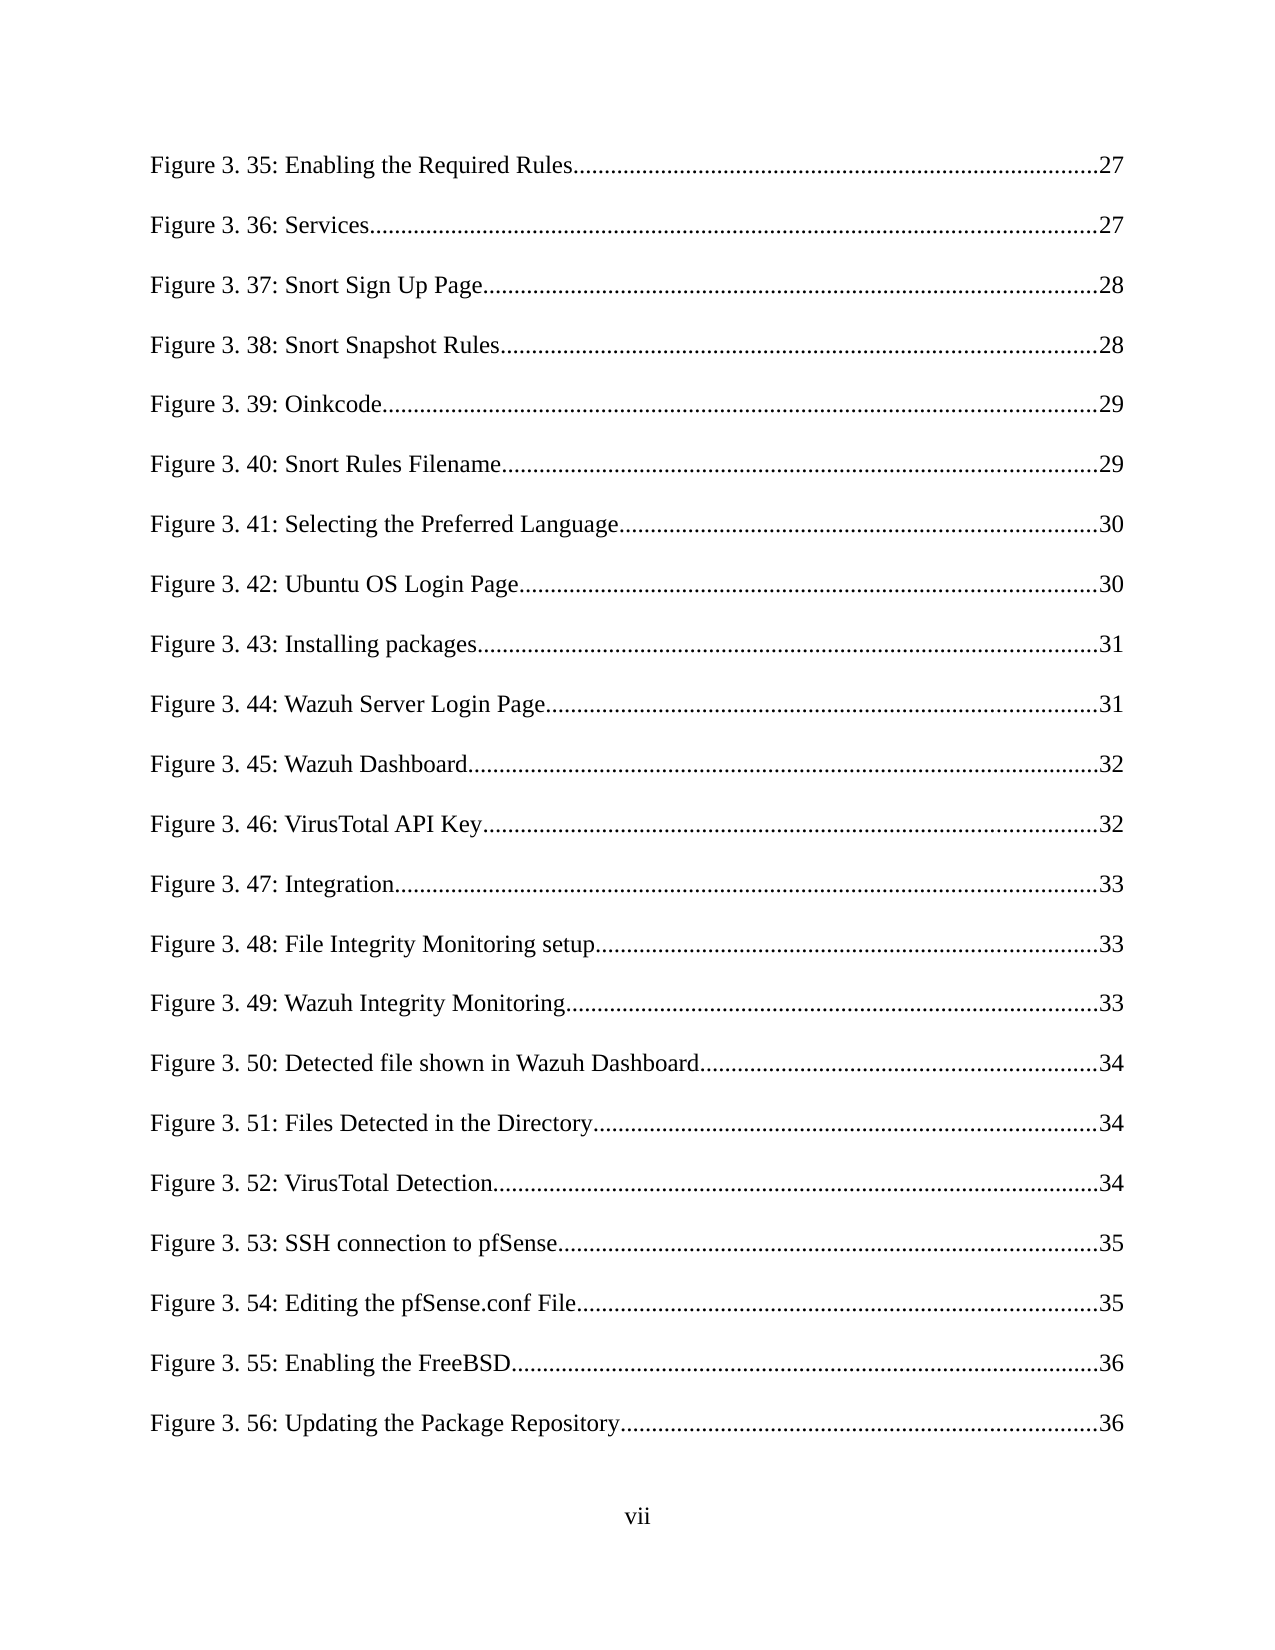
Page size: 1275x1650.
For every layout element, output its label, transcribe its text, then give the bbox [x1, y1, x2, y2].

text Figure 3. 47: Integration 33 [150, 869, 1125, 897]
text Figure 3. 54: Editing the pfSense.conf File 35 [150, 1288, 1125, 1317]
text Figure 3. 42: Ubuntu OS Login Page 30 [150, 569, 1125, 598]
text Figure 3. 37: Snort Sign Up Page 28 [150, 270, 1125, 298]
text Figure 3. 53: SSH connection to pfSense 35 [150, 1228, 1125, 1257]
text Figure 3. 46: VirusTotal API Key 32 [150, 809, 1125, 838]
text Figure 3. 36: Services 27 [150, 210, 1125, 239]
text Figure 3. 55: Enabling the FreeBSD 36 [150, 1348, 1125, 1377]
text Figure 3. 35: Enabling the Required Rules 27 [150, 150, 1125, 179]
text Figure 3. 52: VirusTotal Detection 34 [150, 1168, 1125, 1197]
text Figure 3. 43: Installing packages 31 [150, 629, 1125, 658]
text Figure 3. 41: Selecting the Preferred Language 30 [150, 509, 1125, 538]
text Figure 3. 56: Updating the Package Repository 36 [150, 1408, 1125, 1437]
text Figure 3. 44: Wazuh Server Login Page 31 [150, 689, 1125, 718]
text Figure 3. 39: Oinkcode 29 [150, 389, 1125, 418]
text Figure 3. 40: Snort Rules Filename 29 [150, 449, 1125, 478]
text Figure 3. 51: Files Detected in the Directory 34 [150, 1108, 1125, 1137]
text Figure 3. 48: File Integrity Monitoring setup 33 [150, 929, 1125, 957]
text Figure 3. 49: Wazuh Integrity Monitoring 33 [150, 988, 1125, 1017]
text Figure 3. 50: Detected file shown in Wazuh Dashboard 34 [150, 1048, 1125, 1077]
text Figure 3. 38: Snort Snapshot Rules 28 [150, 330, 1125, 358]
text Figure 3. 45: Wazuh Dashboard 32 [150, 749, 1125, 778]
